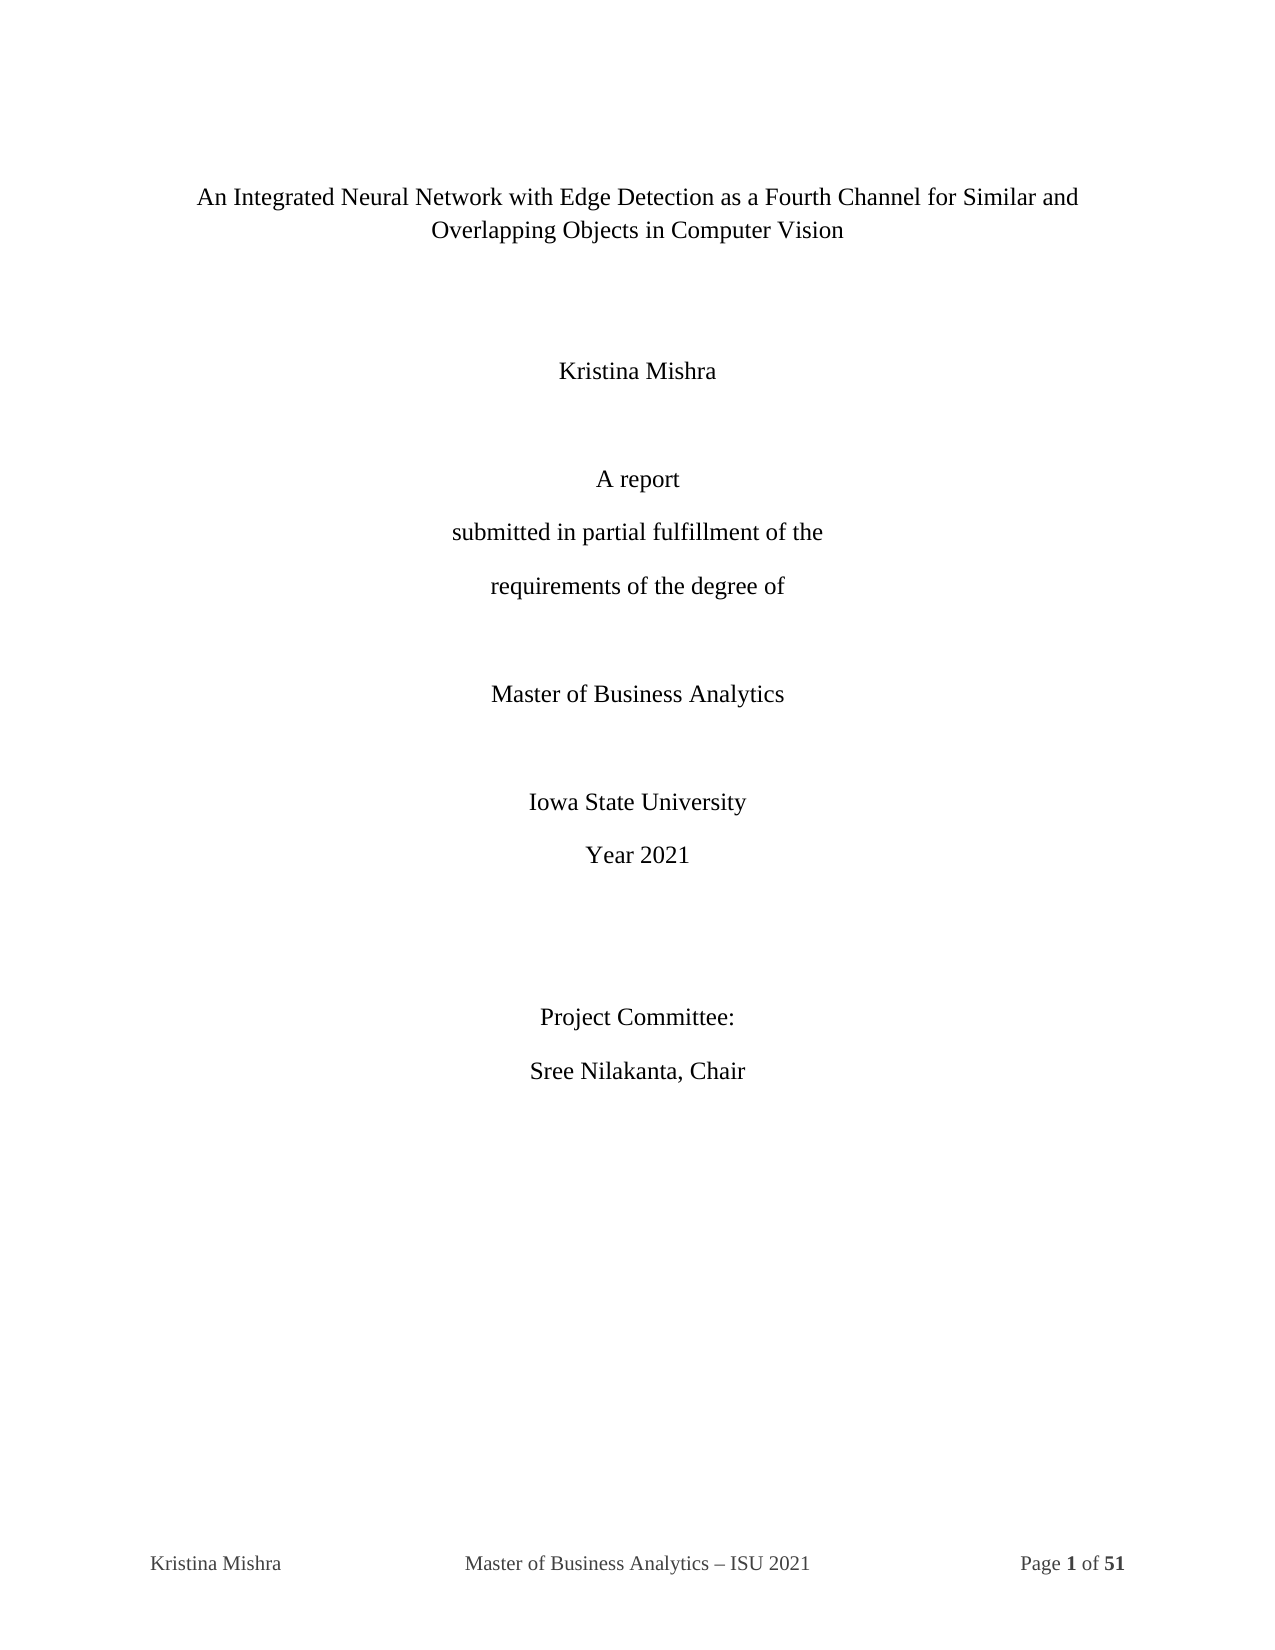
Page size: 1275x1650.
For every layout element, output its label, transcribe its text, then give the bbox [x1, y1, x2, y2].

text Project Committee: [150, 1002, 1125, 1031]
text Iowa State University [150, 787, 1125, 816]
text Sree Nilakanta, Chair [150, 1056, 1125, 1085]
text A report [150, 464, 1125, 492]
text requirements of the degree of [150, 571, 1125, 600]
text Year 2021 [150, 841, 1125, 869]
text An Integrated Neural Network with Edge Detection as a Fourth Channel for Similar and Overlapping Objects in Computer Vision [150, 182, 1125, 244]
text Master of Business Analytics [150, 679, 1125, 708]
text submitted in partial fulfillment of the [150, 517, 1125, 546]
text Kristina Mishra [150, 356, 1125, 385]
